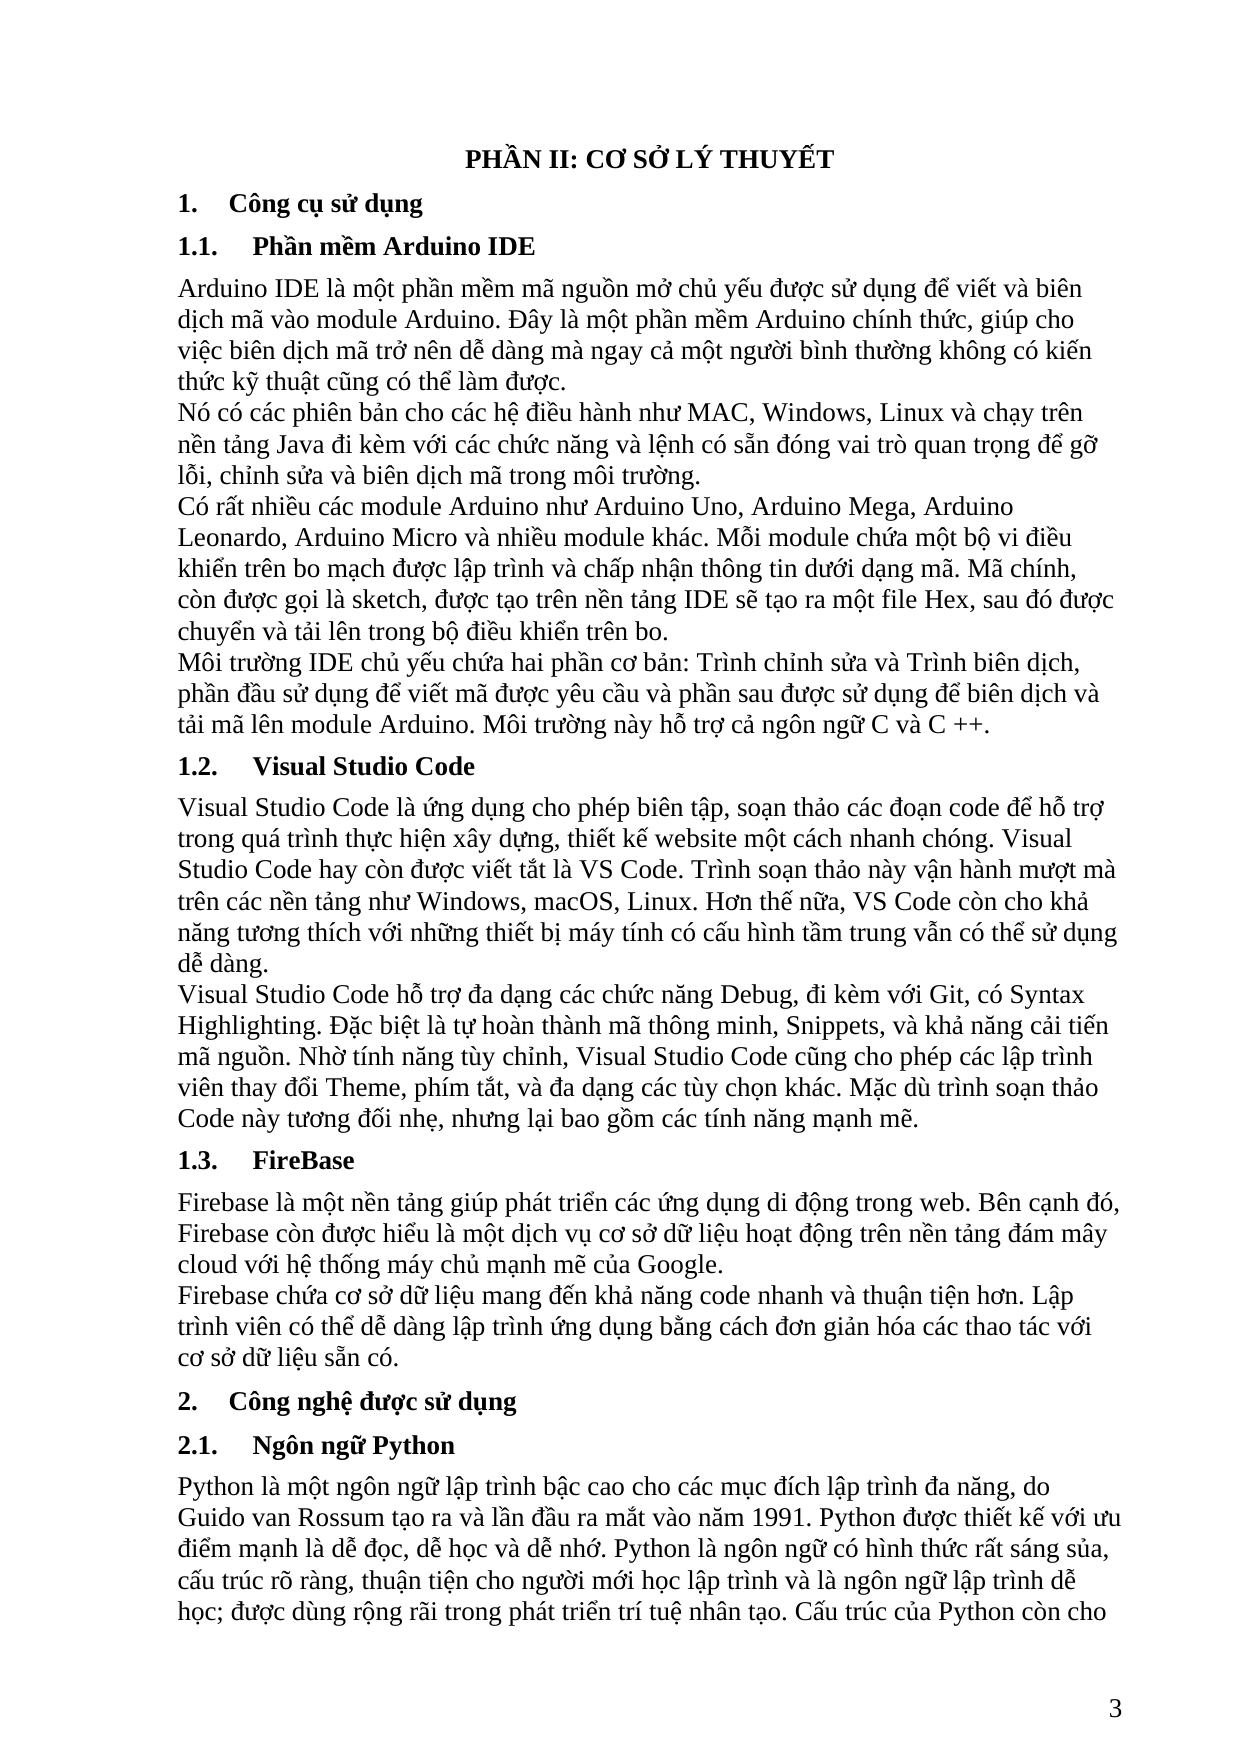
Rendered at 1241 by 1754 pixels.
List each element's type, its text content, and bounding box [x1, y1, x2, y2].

text Arduino IDE là một phần mềm mã nguồn mở chủ yếu được sử dụng để viết và biên dịch mã vào module Arduino. Đây là một phần mềm Arduino chính thức, giúp cho việc biên dịch mã trở nên dễ dàng mà ngay cả một người bình thường không có kiến thức kỹ thuật cũng có thể làm được. [177, 272, 1122, 397]
text Firebase chứa cơ sở dữ liệu mang đến khả năng code nhanh và thuận tiện hơn. Lập trình viên có thể dễ dàng lập trình ứng dụng bằng cách đơn giản hóa các thao tác với cơ sở dữ liệu sẵn có. [177, 1279, 1122, 1373]
text Có rất nhiều các module Arduino như Arduino Uno, Arduino Mega, Arduino Leonardo, Arduino Micro và nhiều module khác. Mỗi module chứa một bộ vi điều khiển trên bo mạch được lập trình và chấp nhận thông tin dưới dạng mã. Mã chính, còn được gọi là sketch, được tạo trên nền tảng IDE sẽ tạo ra một file Hex, sau đó được chuyển và tải lên trong bộ điều khiển trên bo. [177, 490, 1122, 646]
text Firebase là một nền tảng giúp phát triển các ứng dụng di động trong web. Bên cạnh đó, Firebase còn được hiểu là một dịch vụ cơ sở dữ liệu hoạt động trên nền tảng đám mây cloud với hệ thống máy chủ mạnh mẽ của Google. [177, 1186, 1122, 1279]
subtitle Công nghệ được sử dụng [177, 1385, 1122, 1416]
subtitle Visual Studio Code [177, 749, 1122, 781]
subtitle Phần mềm Arduino IDE [177, 230, 1122, 262]
text Nó có các phiên bản cho các hệ điều hành như MAC, Windows, Linux và chạy trên nền tảng Java đi kèm với các chức năng và lệnh có sẵn đóng vai trò quan trọng để gỡ lỗi, chỉnh sửa và biên dịch mã trong môi trường. [177, 397, 1122, 490]
text Visual Studio Code hỗ trợ đa dạng các chức năng Debug, đi kèm với Git, có Syntax Highlighting. Đặc biệt là tự hoàn thành mã thông minh, Snippets, và khả năng cải tiến mã nguồn. Nhờ tính năng tùy chỉnh, Visual Studio Code cũng cho phép các lập trình viên thay đổi Theme, phím tắt, và đa dạng các tùy chọn khác. Mặc dù trình soạn thảo Code này tương đối nhẹ, nhưng lại bao gồm các tính năng mạnh mẽ. [177, 978, 1122, 1134]
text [177, 1470, 1122, 1626]
text Môi trường IDE chủ yếu chứa hai phần cơ bản: Trình chỉnh sửa và Trình biên dịch, phần đầu sử dụng để viết mã được yêu cầu và phần sau được sử dụng để biên dịch và tải mã lên module Arduino. Môi trường này hỗ trợ cả ngôn ngữ C và C ++. [177, 646, 1122, 739]
subtitle Công cụ sử dụng [177, 187, 1122, 218]
subtitle PHẦN II: CƠ SỞ LÝ THUYẾT [177, 143, 1122, 174]
subtitle FireBase [177, 1144, 1122, 1175]
subtitle Ngôn ngữ Python [177, 1429, 1122, 1460]
text Visual Studio Code là ứng dụng cho phép biên tập, soạn thảo các đoạn code để hỗ trợ trong quá trình thực hiện xây dựng, thiết kế website một cách nhanh chóng. Visual Studio Code hay còn được viết tắt là VS Code. Trình soạn thảo này vận hành mượt mà trên các nền tảng như Windows, macOS, Linux. Hơn thế nữa, VS Code còn cho khả năng tương thích với những thiết bị máy tính có cấu hình tầm trung vẫn có thể sử dụng dễ dàng. [177, 791, 1122, 978]
